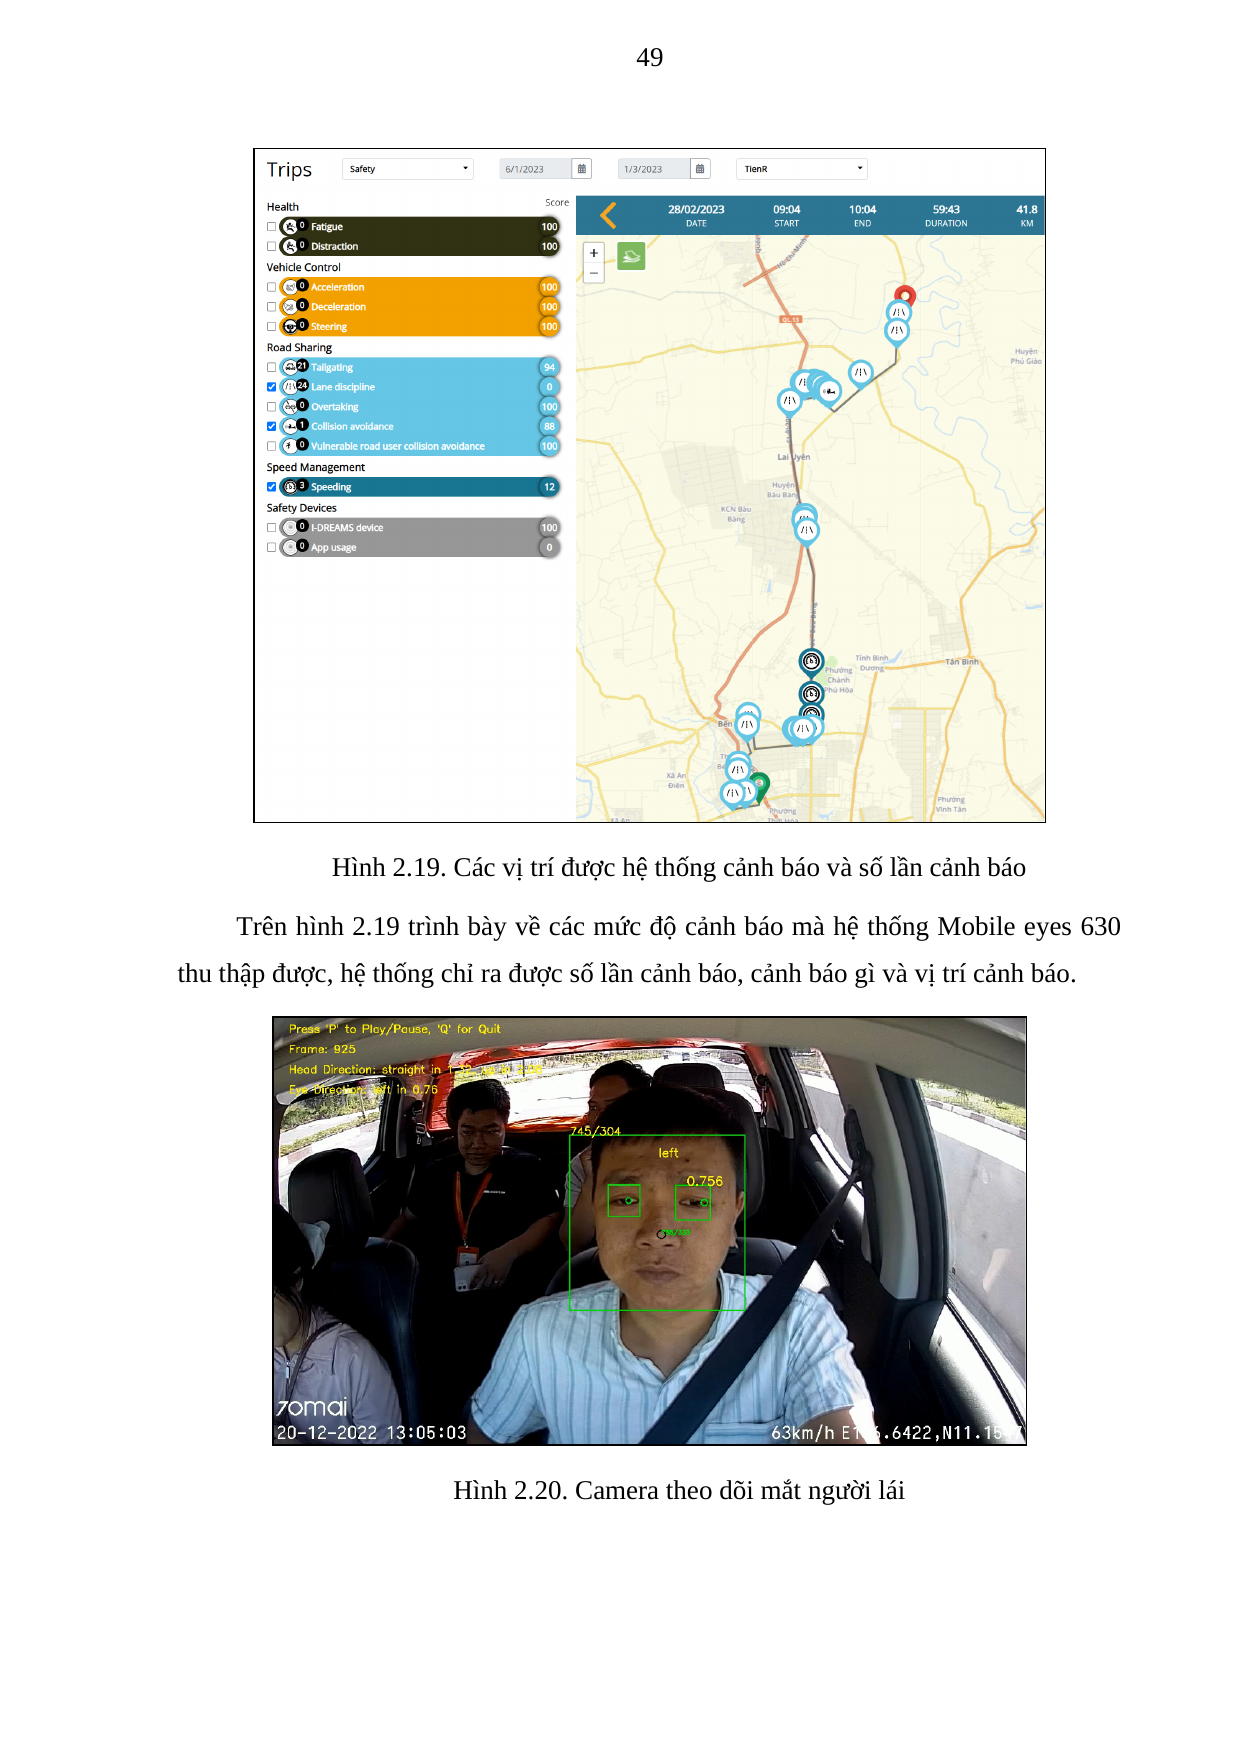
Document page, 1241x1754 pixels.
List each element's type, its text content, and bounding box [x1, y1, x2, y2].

picture [274, 1018, 1026, 1444]
text Trên hình 2.19 trình bày về các mức độ cảnh báo mà hệ thống Mobile eyes 630 thu thập được, hệ thống chỉ ra được số lần cảnh báo, cảnh báo gì và vị trí cảnh báo. [177, 910, 1122, 988]
picture [255, 149, 1045, 822]
